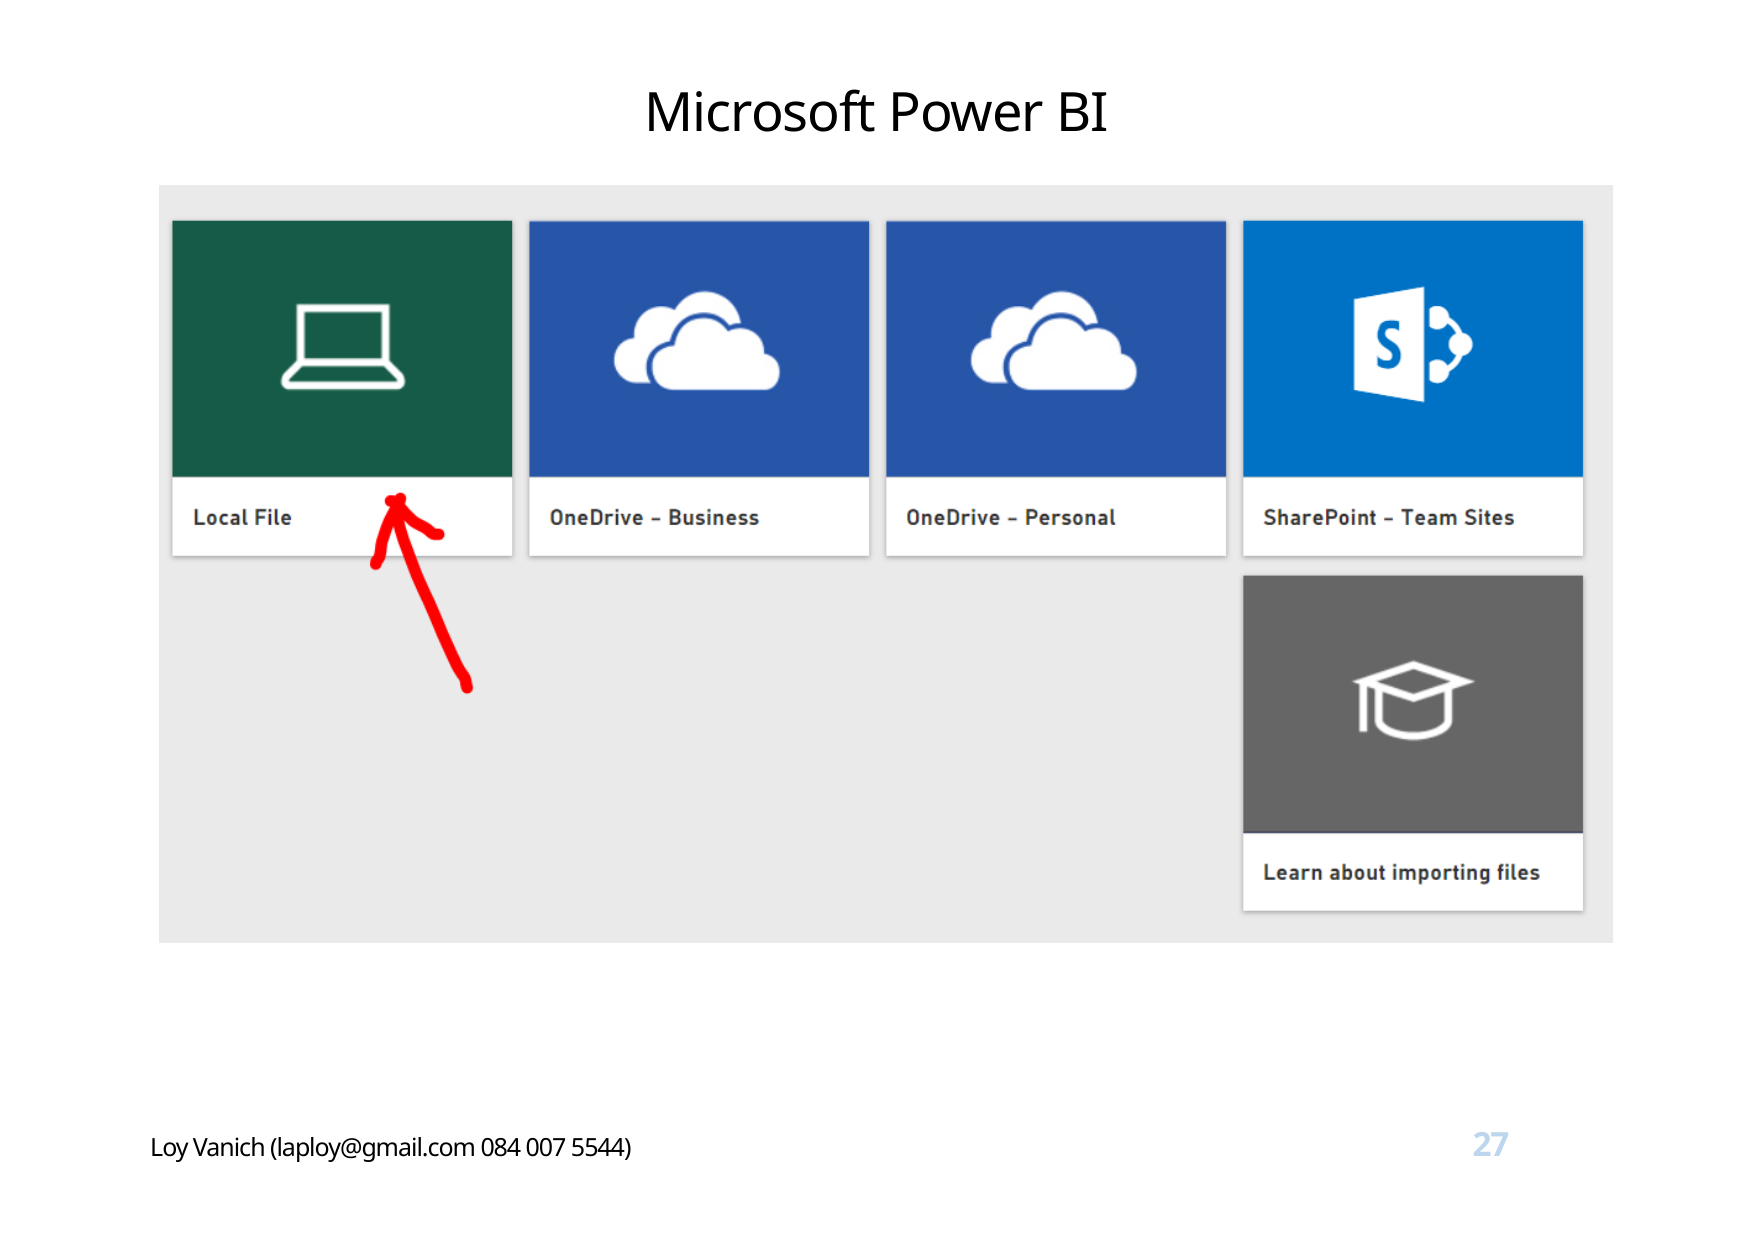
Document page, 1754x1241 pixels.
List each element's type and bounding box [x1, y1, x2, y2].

picture [159, 185, 1614, 943]
